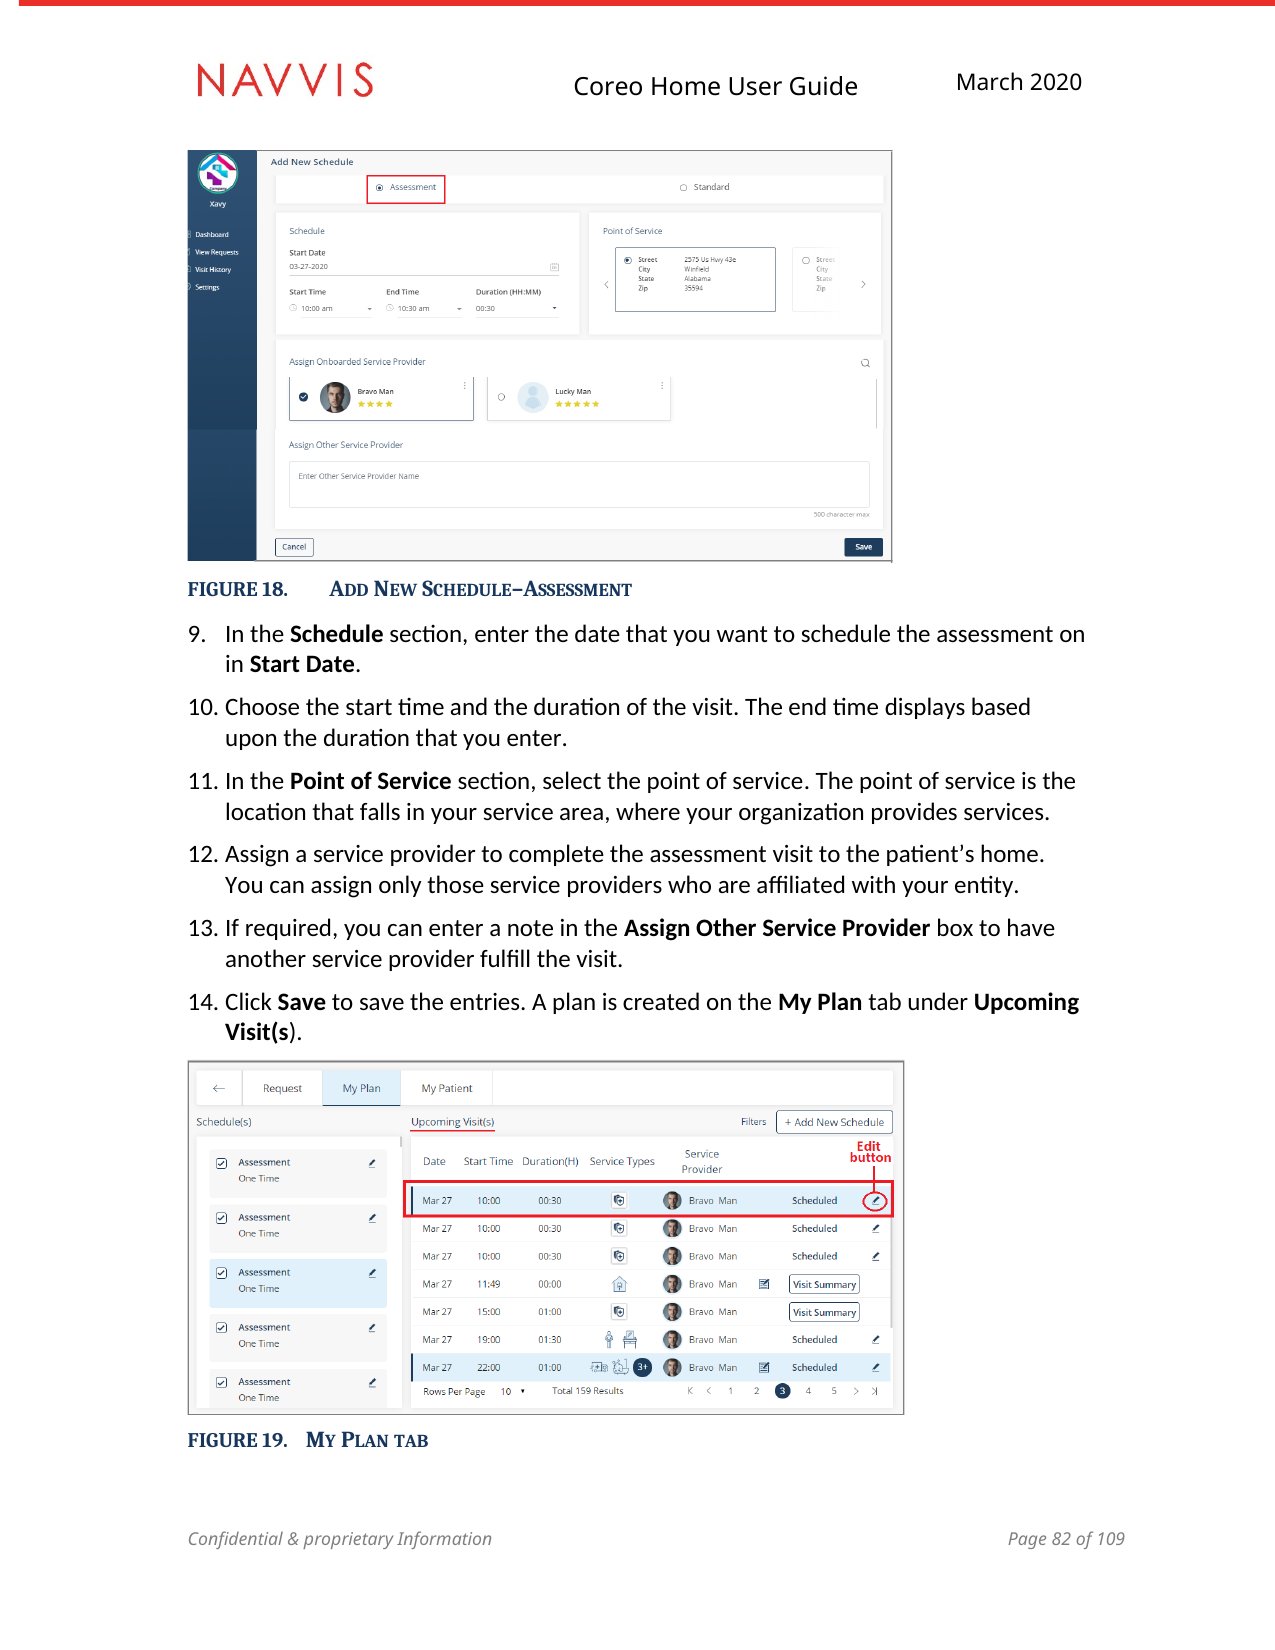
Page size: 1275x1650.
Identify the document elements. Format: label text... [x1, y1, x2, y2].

list Choose the start time and the duration of the visit. The end time displays based upon the duration that you enter. [187, 692, 1087, 753]
text Add New Schedule–Assessment [187, 575, 1087, 602]
list In the Point of Service section, select the point of service. The point of service is the location that falls in your service area, where your organization provides services. [187, 765, 1087, 826]
picture [187, 150, 893, 563]
list Assign a service provider to complete the assessment visit to the patient’s home. You can assign only those service providers who are affiliated with your entity. [187, 839, 1087, 900]
list If required, you can enter a note in the Assign Other Service Provider box to have another service provider fulfill the visit. [187, 912, 1087, 973]
picture [187, 55, 383, 104]
picture [187, 1059, 905, 1415]
list In the Schedule section, enter the date that you want to schedule the assessment on in Start Date. [187, 618, 1087, 679]
text My Plan tab [187, 1427, 1087, 1454]
list Click Save to save the entries. A plan is created on the My Plan tab under Upcoming Visit(s). [187, 986, 1087, 1047]
